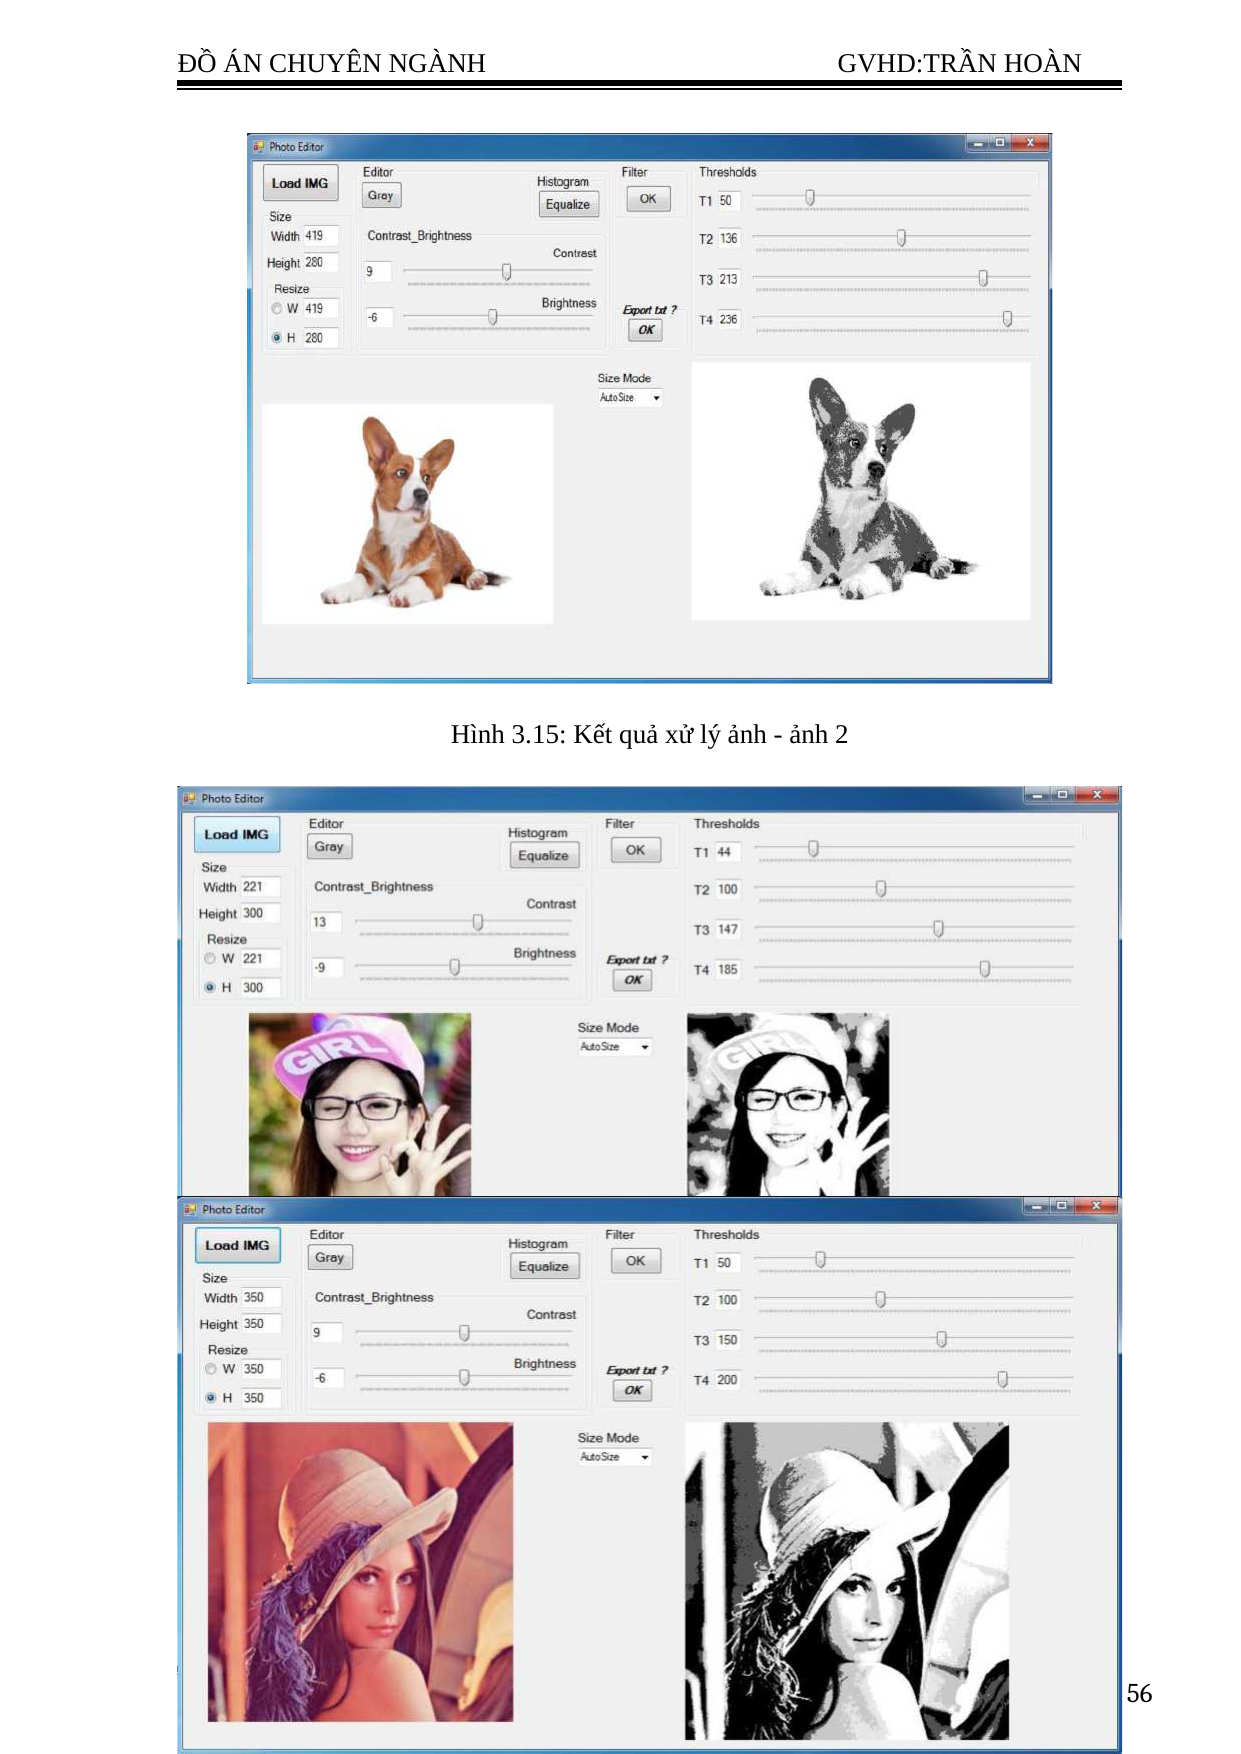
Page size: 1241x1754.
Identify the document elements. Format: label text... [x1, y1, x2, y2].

picture [247, 133, 1053, 684]
picture [177, 786, 1123, 1754]
